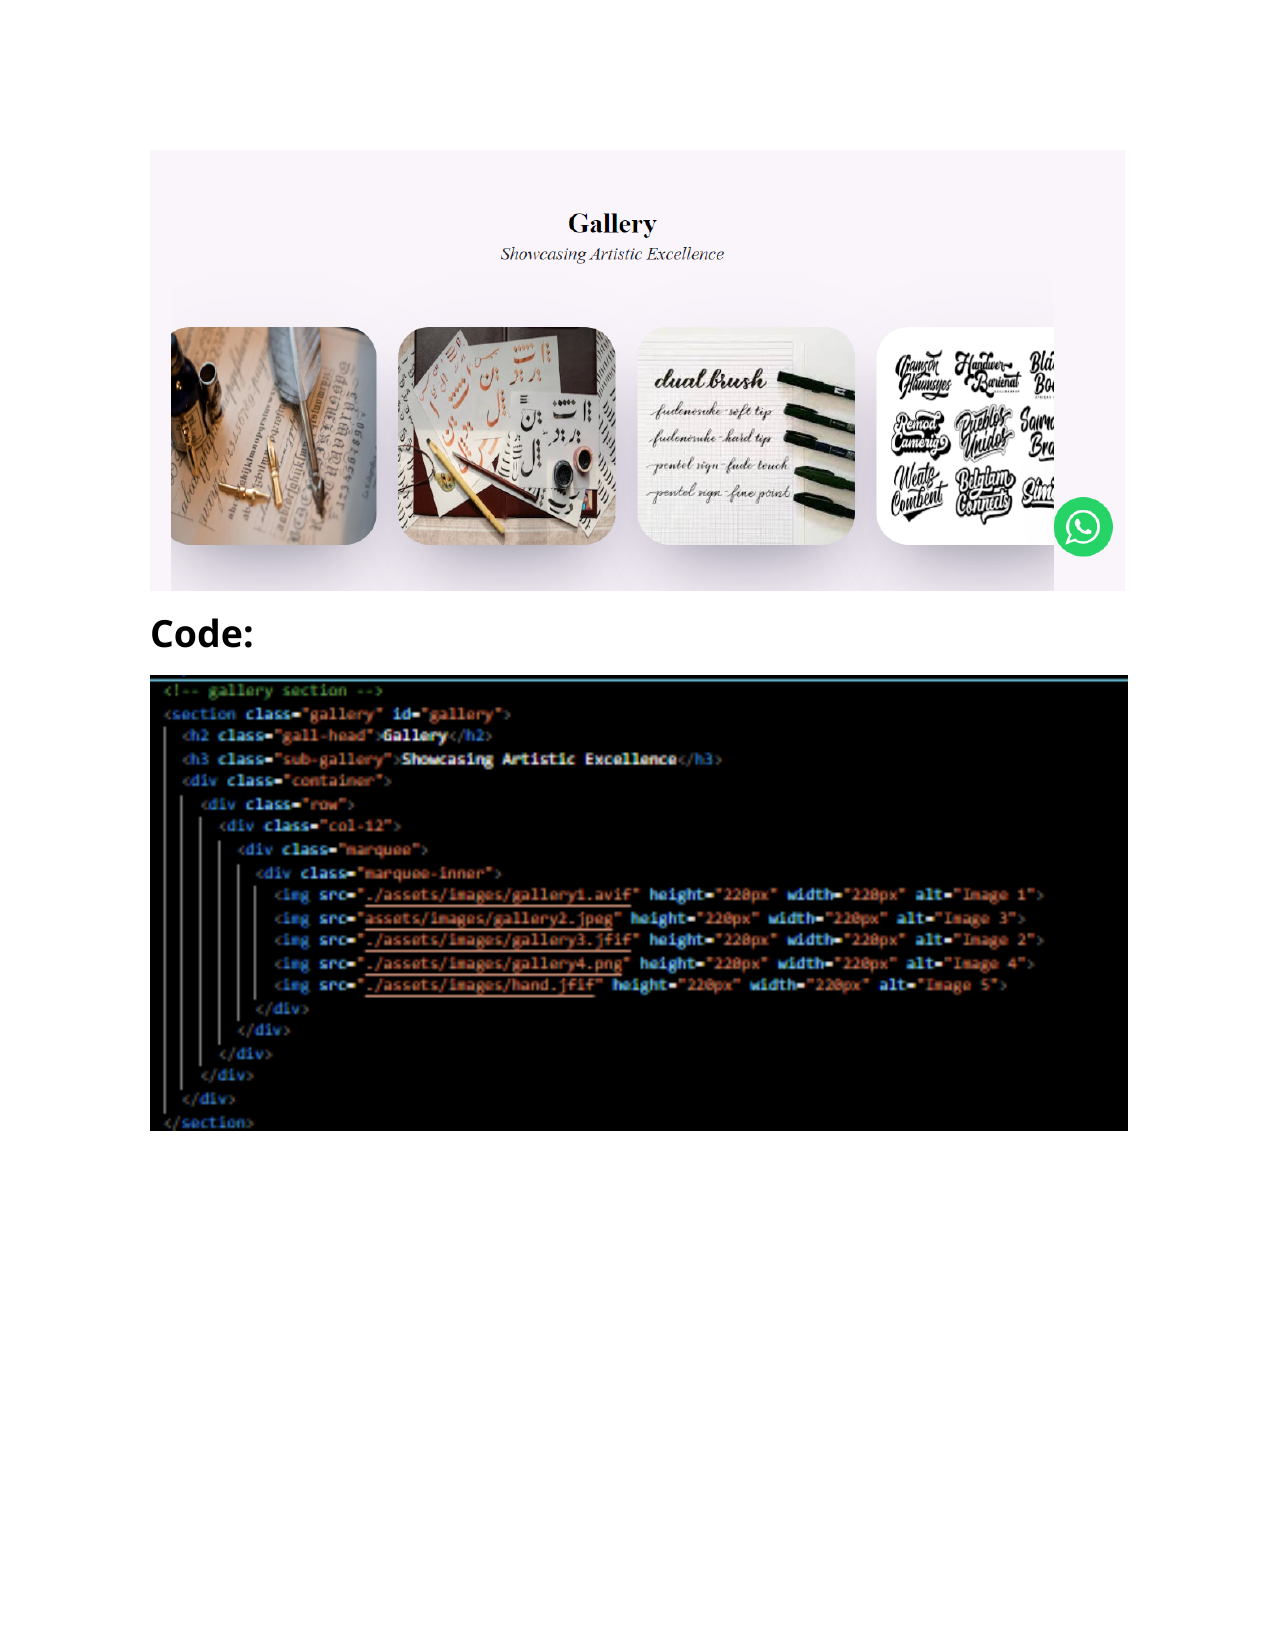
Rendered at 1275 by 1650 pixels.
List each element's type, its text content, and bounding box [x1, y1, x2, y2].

text Code: [150, 608, 1125, 659]
picture [150, 150, 1125, 591]
picture [150, 675, 1128, 1131]
